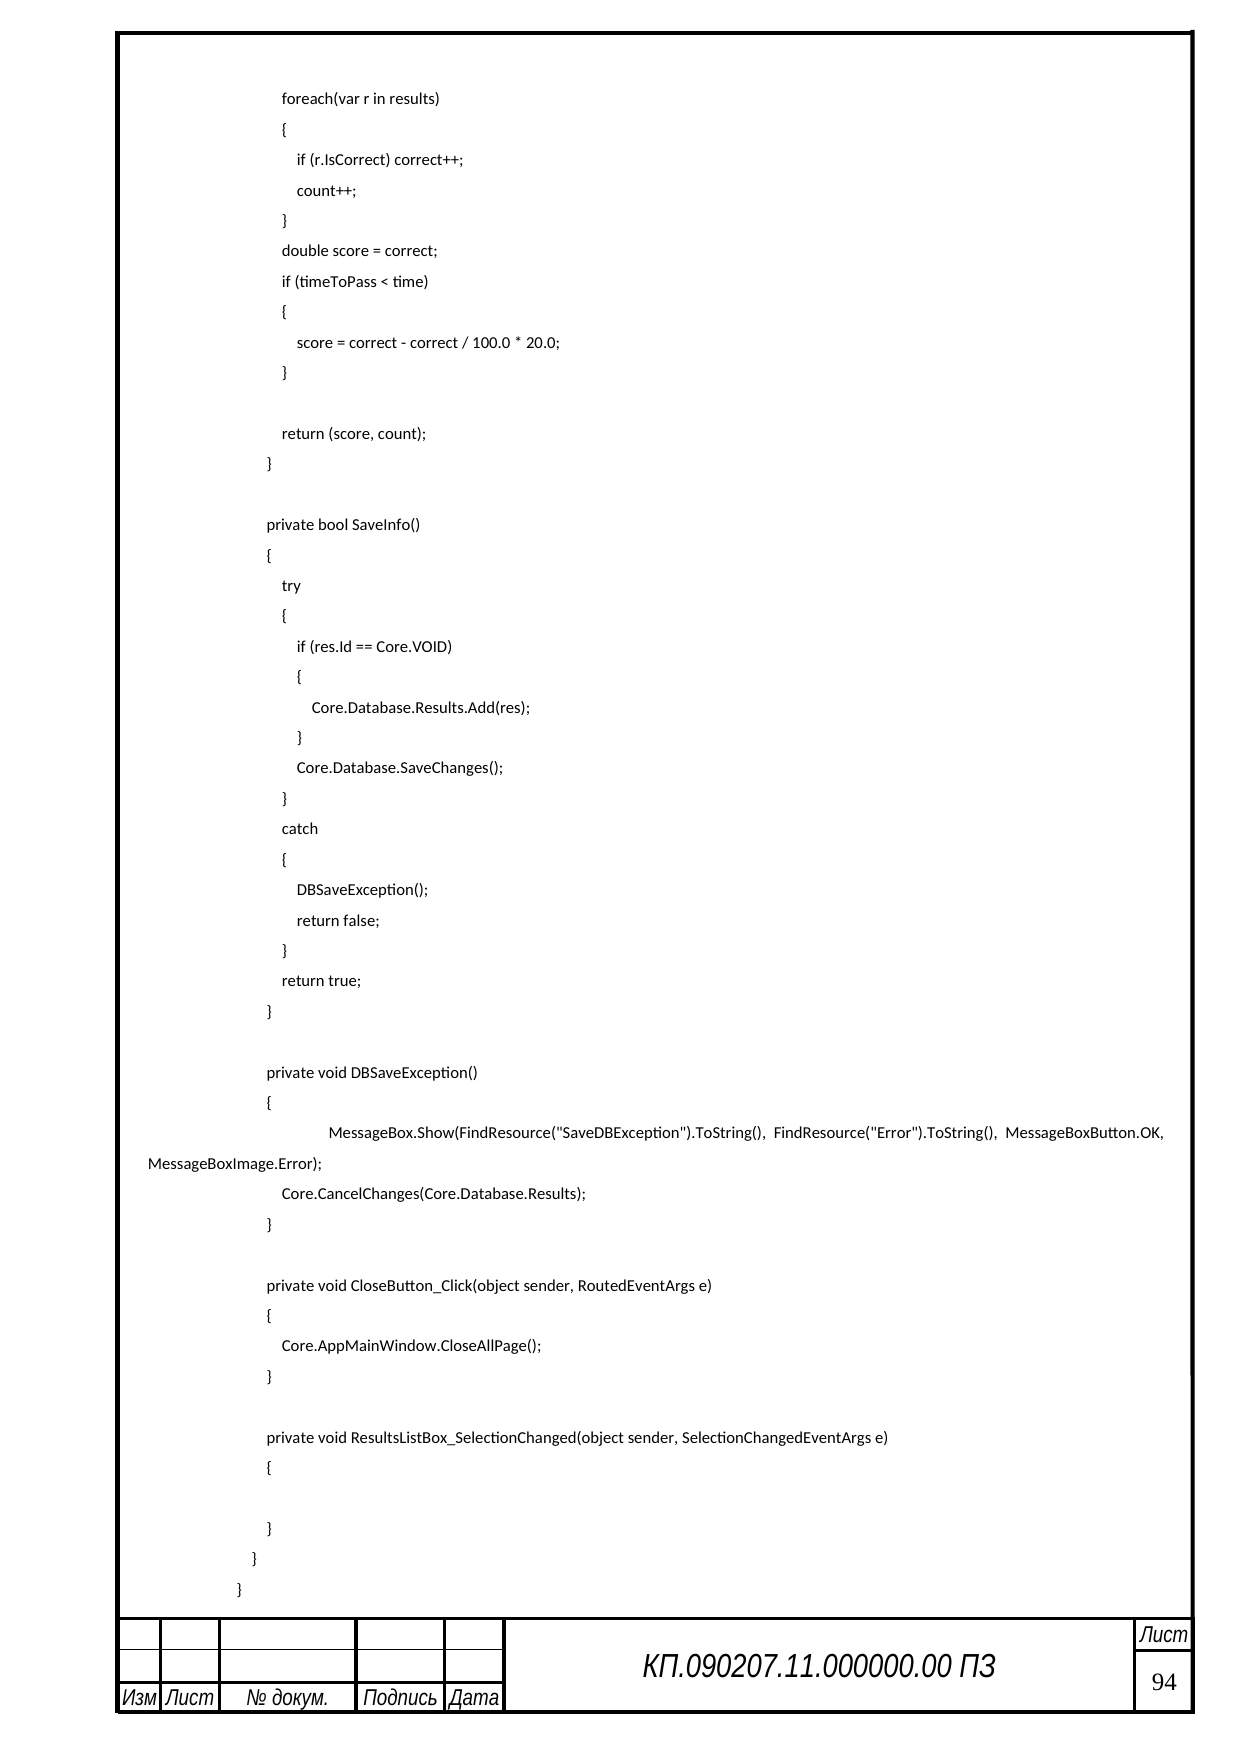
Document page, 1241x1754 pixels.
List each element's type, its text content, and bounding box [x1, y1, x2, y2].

text } [148, 727, 1164, 748]
text { [148, 1092, 1164, 1113]
text } [148, 1214, 1164, 1234]
text private void CloseButton_Click(object sender, RoutedEventArgs e) [148, 1275, 1164, 1295]
text Core.AppMainWindow.CloseAllPage(); [148, 1336, 1164, 1356]
text } [148, 210, 1164, 231]
text return true; [148, 971, 1164, 991]
text } [148, 454, 1164, 474]
text } [148, 940, 1164, 961]
text } [148, 788, 1164, 808]
text { [148, 302, 1164, 322]
text Core.CancelChanges(Core.Database.Results); [148, 1184, 1164, 1204]
text { [148, 119, 1164, 139]
text { [148, 1305, 1164, 1326]
text { [148, 1457, 1164, 1478]
text private void ResultsListBox_SelectionChanged(object sender, SelectionChangedEventArgs e) [148, 1427, 1164, 1447]
text double score = correct; [148, 241, 1164, 261]
text foreach(var r in results) [148, 89, 1164, 109]
text DBSaveException(); [148, 879, 1164, 900]
text Core.Database.Results.Add(res); [148, 697, 1164, 717]
text private bool SaveInfo() [148, 514, 1164, 535]
text try [148, 575, 1164, 596]
text { [148, 667, 1164, 687]
text count++; [148, 180, 1164, 200]
text return false; [148, 910, 1164, 930]
text } [148, 1549, 1164, 1569]
text catch [148, 819, 1164, 839]
text MessageBox.Show(FindResource("SaveDBException").ToString(), FindResource("Error").ToString(), MessageBoxButton.OK, MessageBoxImage.Error); [148, 1123, 1164, 1173]
text score = correct - correct / 100.0 * 20.0; [148, 332, 1164, 352]
text return (score, count); [148, 423, 1164, 443]
text Core.Database.SaveChanges(); [148, 758, 1164, 778]
text } [148, 1579, 1164, 1599]
text { [148, 606, 1164, 626]
text } [148, 362, 1164, 383]
text if (r.IsCorrect) correct++; [148, 149, 1164, 170]
text if (timeToPass < time) [148, 271, 1164, 291]
text } [148, 1366, 1164, 1386]
text { [148, 849, 1164, 869]
text } [148, 1518, 1164, 1538]
text } [148, 1001, 1164, 1021]
text { [148, 545, 1164, 565]
text private void DBSaveException() [148, 1062, 1164, 1082]
text if (res.Id == Core.VOID) [148, 636, 1164, 656]
